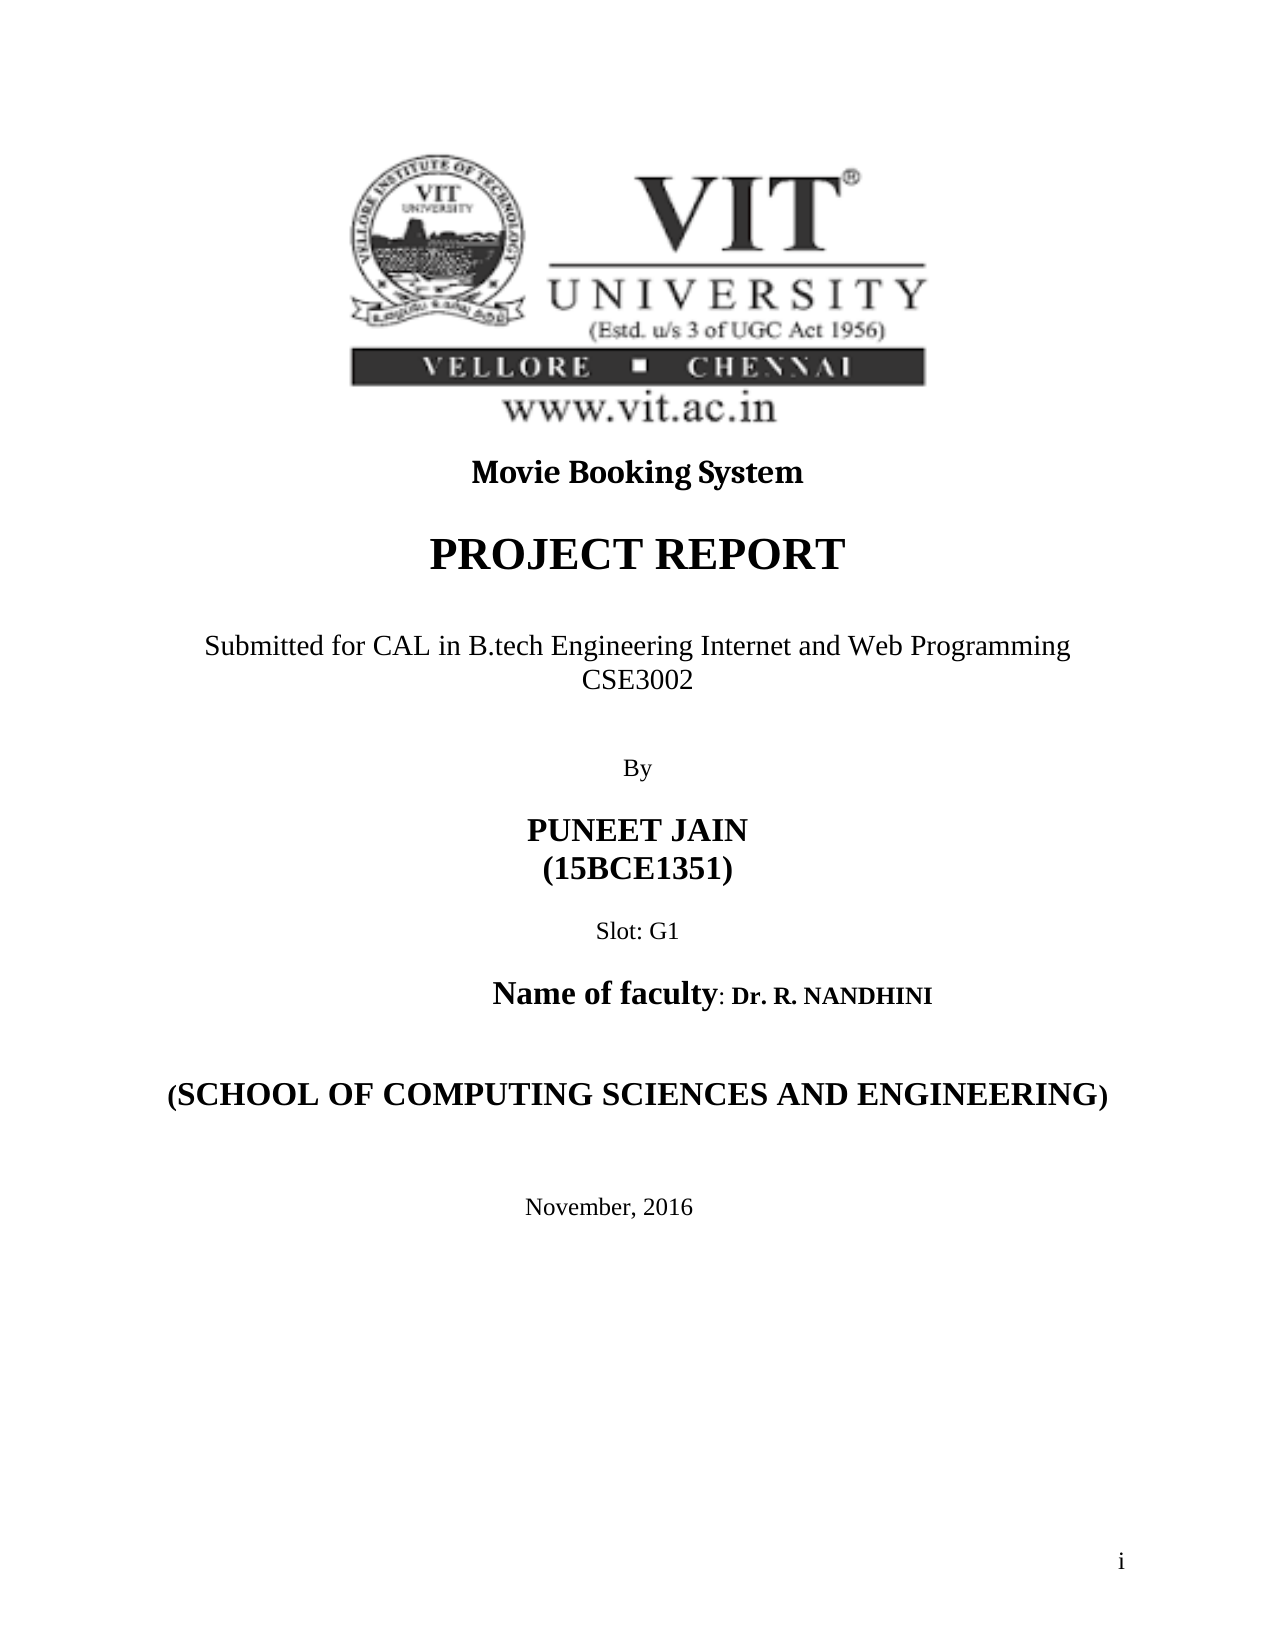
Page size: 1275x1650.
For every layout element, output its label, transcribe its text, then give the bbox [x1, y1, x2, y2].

picture [334, 150, 941, 429]
text PUNEET JAIN [150, 810, 1125, 849]
text By [150, 753, 1125, 782]
text Submitted for CAL in B.tech Engineering Internet and Web Programming CSE3002 [150, 628, 1125, 695]
text Slot: G1 [150, 916, 1125, 944]
text (15BCE1351) [150, 849, 1125, 887]
text Name of faculty: Dr. R. NANDHINI [225, 973, 1125, 1012]
text November, 2016 [450, 1192, 1125, 1220]
text PROJECT REPORT [150, 526, 1125, 579]
text (SCHOOL OF COMPUTING SCIENCES AND ENGINEERING) [150, 1074, 1125, 1112]
subtitle Movie Booking System [150, 453, 1125, 491]
